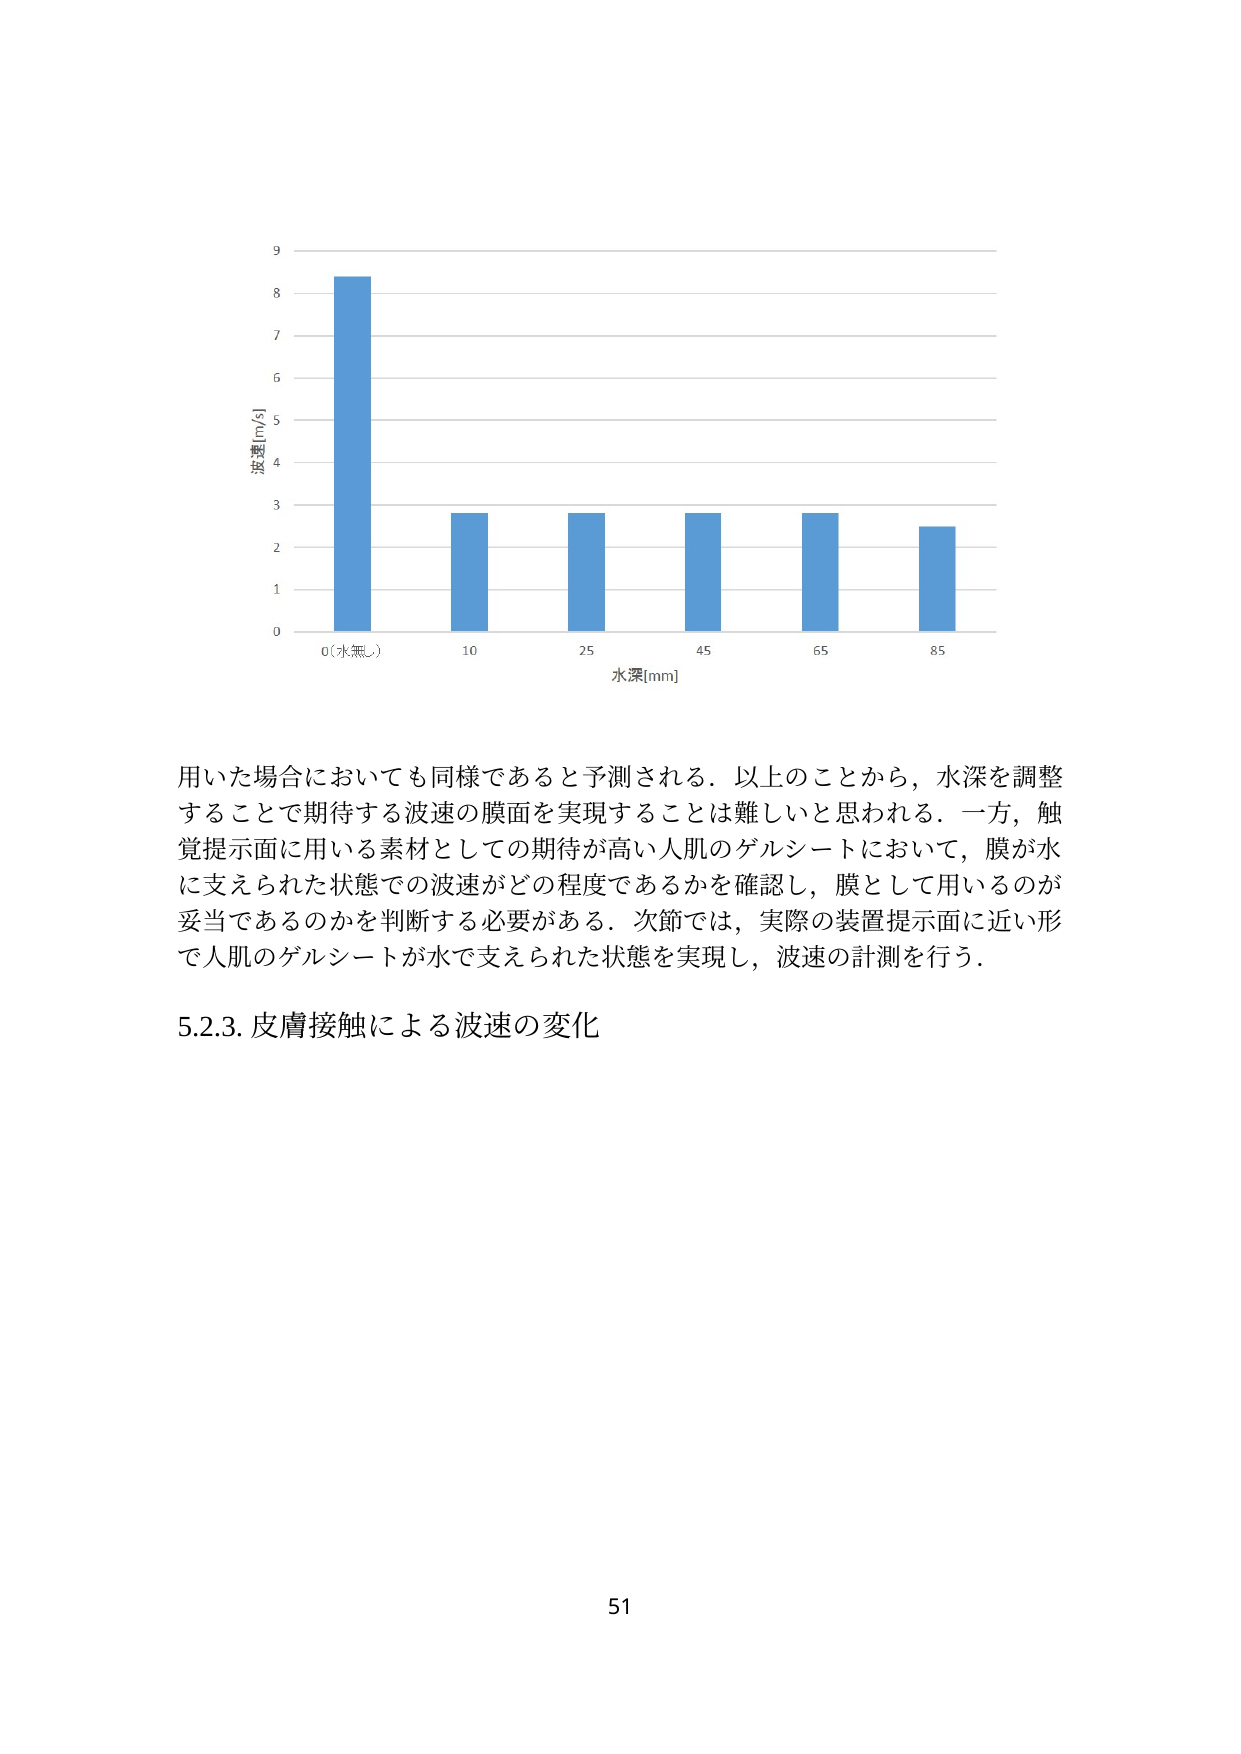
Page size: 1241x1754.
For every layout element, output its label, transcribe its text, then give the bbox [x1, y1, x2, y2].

picture [227, 233, 1013, 705]
text 5.2.3. 皮膚接触による波速の変化 [177, 1002, 1063, 1044]
